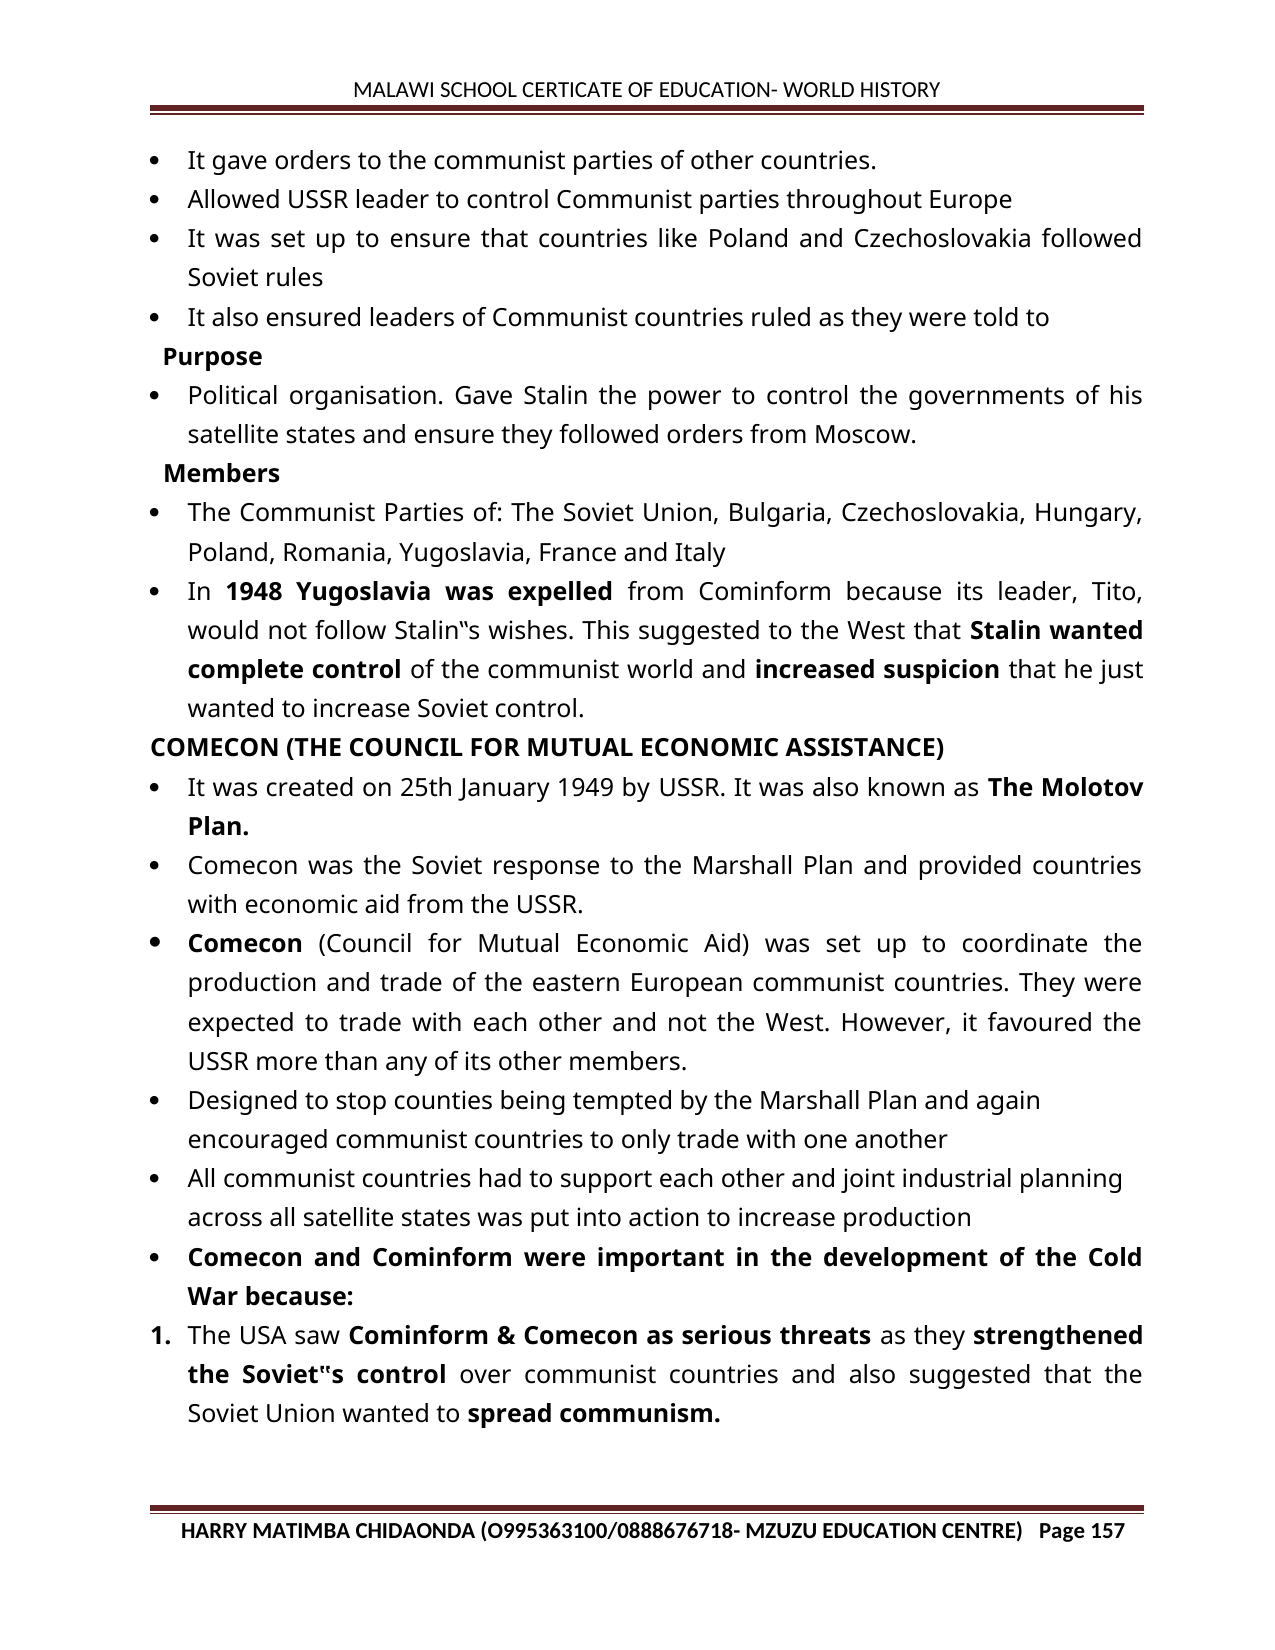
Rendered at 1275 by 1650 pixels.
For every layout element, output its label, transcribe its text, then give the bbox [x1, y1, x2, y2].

list Political organisation. Gave Stalin the power to control the governments of his satellite states and ensure they followed orders from Moscow. [150, 377, 1144, 451]
list Designed to stop counties being tempted by the Marshall Plan and again encouraged communist countries to only trade with one another [150, 1082, 1144, 1156]
list In 1948 Yugoslavia was expelled from Cominform because its leader, Tito, would not follow Stalin‟s wishes. This suggested to the West that Stalin wanted complete control of the communist world and increased suspicion that he just wanted to increase Soviet control. [150, 573, 1144, 725]
list It also ensured leaders of Communist countries ruled as they were told to [150, 299, 1144, 333]
list All communist countries had to support each other and joint industrial planning across all satellite states was put into action to increase production [150, 1161, 1144, 1234]
text COMECON (THE COUNCIL FOR MUTUAL ECONOMIC ASSISTANCE) [150, 730, 1144, 764]
list It gave orders to the communist parties of other countries. [150, 142, 1144, 177]
list It was created on 25th January 1949 by USSR. It was also known as The Molotov Plan. [150, 769, 1144, 842]
list Comecon and Cominform were important in the development of the Cold War because: [150, 1239, 1144, 1312]
text Members [150, 456, 1144, 490]
list The USA saw Cominform & Comecon as serious threats as they strengthened the Soviet‟s control over communist countries and also suggested that the Soviet Union wanted to spread communism. [150, 1317, 1144, 1430]
list Comecon (Council for Mutual Economic Aid) was set up to coordinate the production and trade of the eastern European communist countries. They were expected to trade with each other and not the West. However, it favoured the USSR more than any of its other members. [150, 926, 1144, 1077]
list Allowed USSR leader to control Communist parties throughout Europe [150, 182, 1144, 216]
list It was set up to ensure that countries like Poland and Czechoslovakia followed Soviet rules [150, 221, 1144, 294]
list The Communist Parties of: The Soviet Union, Bulgaria, Czechoslovakia, Hungary, Poland, Romania, Yugoslavia, France and Italy [150, 495, 1144, 568]
text Purpose [150, 338, 1144, 372]
list Comecon was the Soviet response to the Marshall Plan and provided countries with economic aid from the USSR. [150, 847, 1144, 921]
